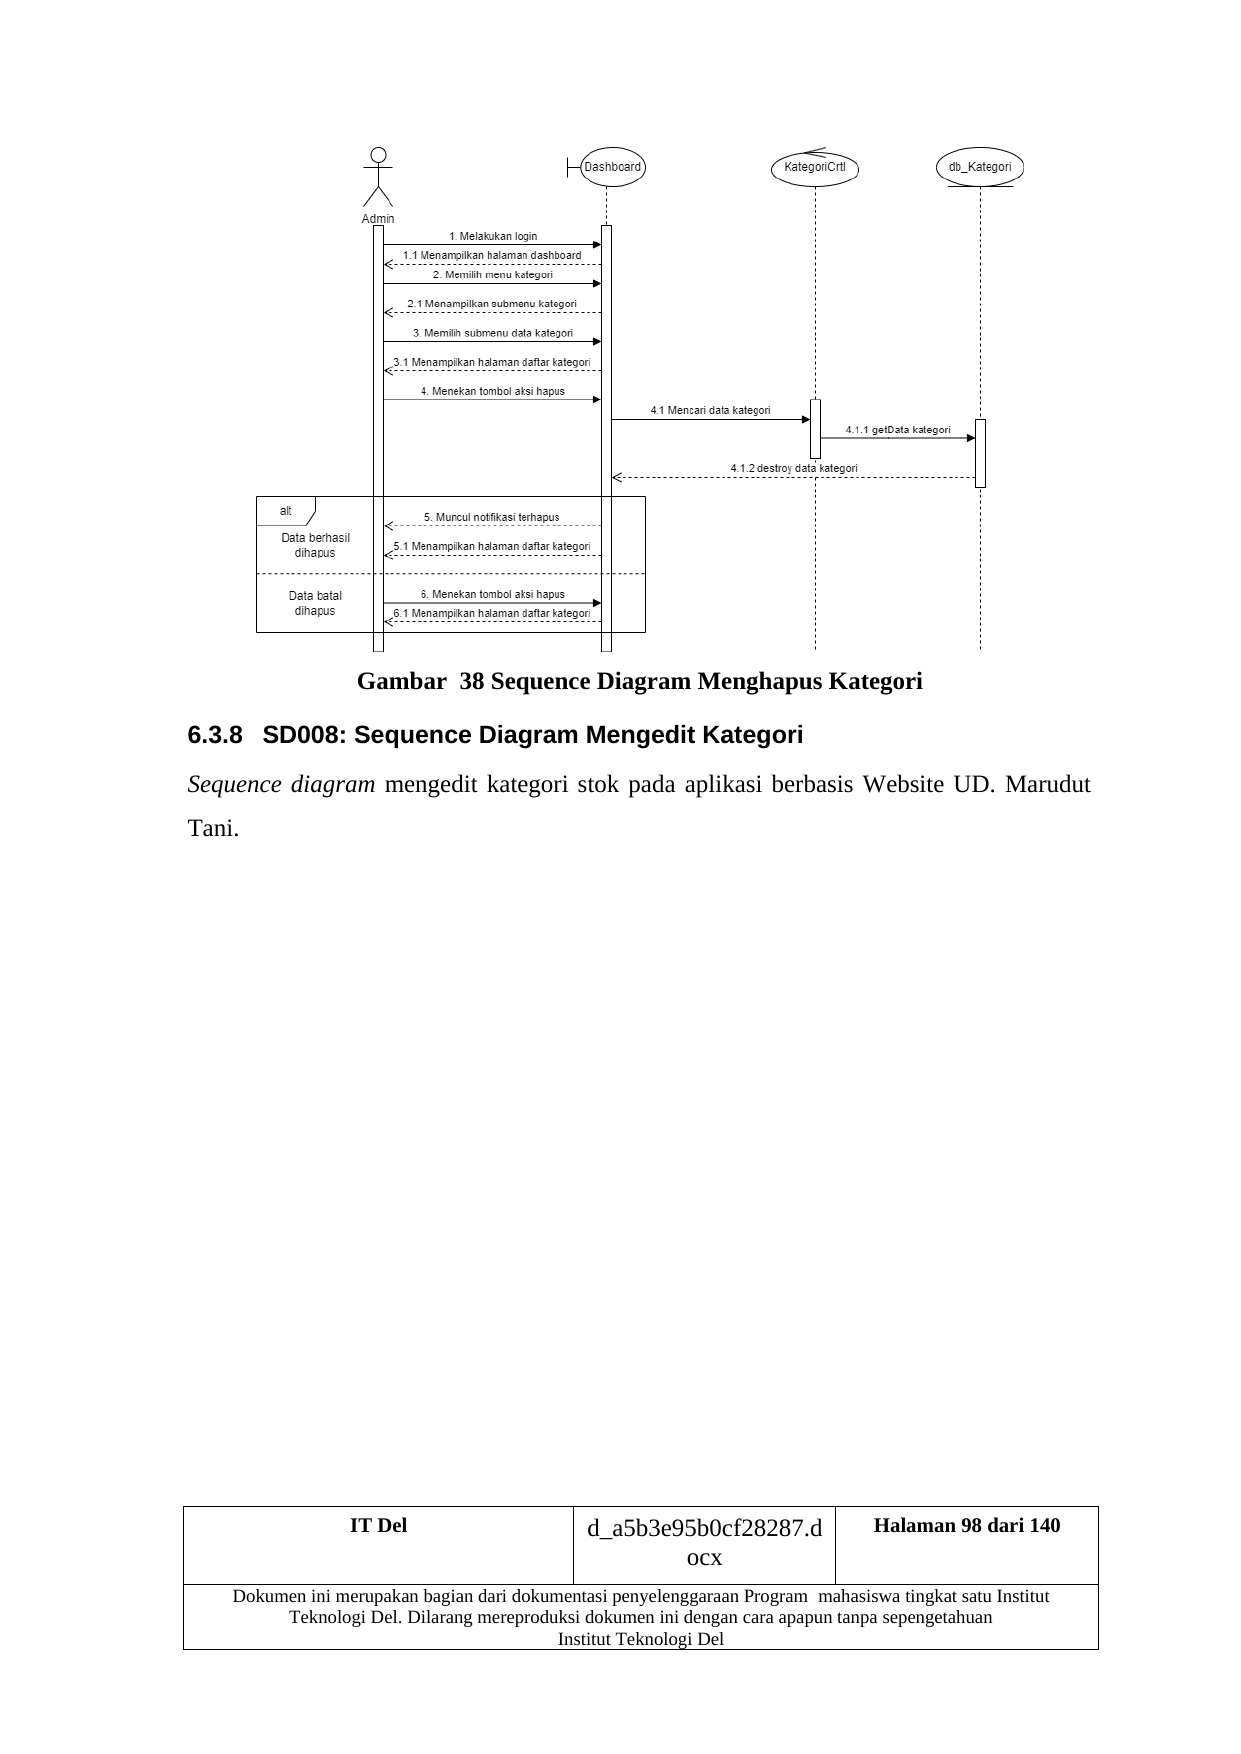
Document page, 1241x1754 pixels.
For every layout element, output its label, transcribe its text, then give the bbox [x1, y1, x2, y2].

text Gambar 38 Sequence Diagram Menghapus Kategori [187, 666, 1092, 695]
text Sequence diagram mengedit kategori stok pada aplikasi berbasis Website UD. Marudut Tani. [187, 769, 1092, 841]
picture [256, 147, 1024, 652]
subtitle SD008: Sequence Diagram Mengedit Kategori [187, 720, 1092, 749]
